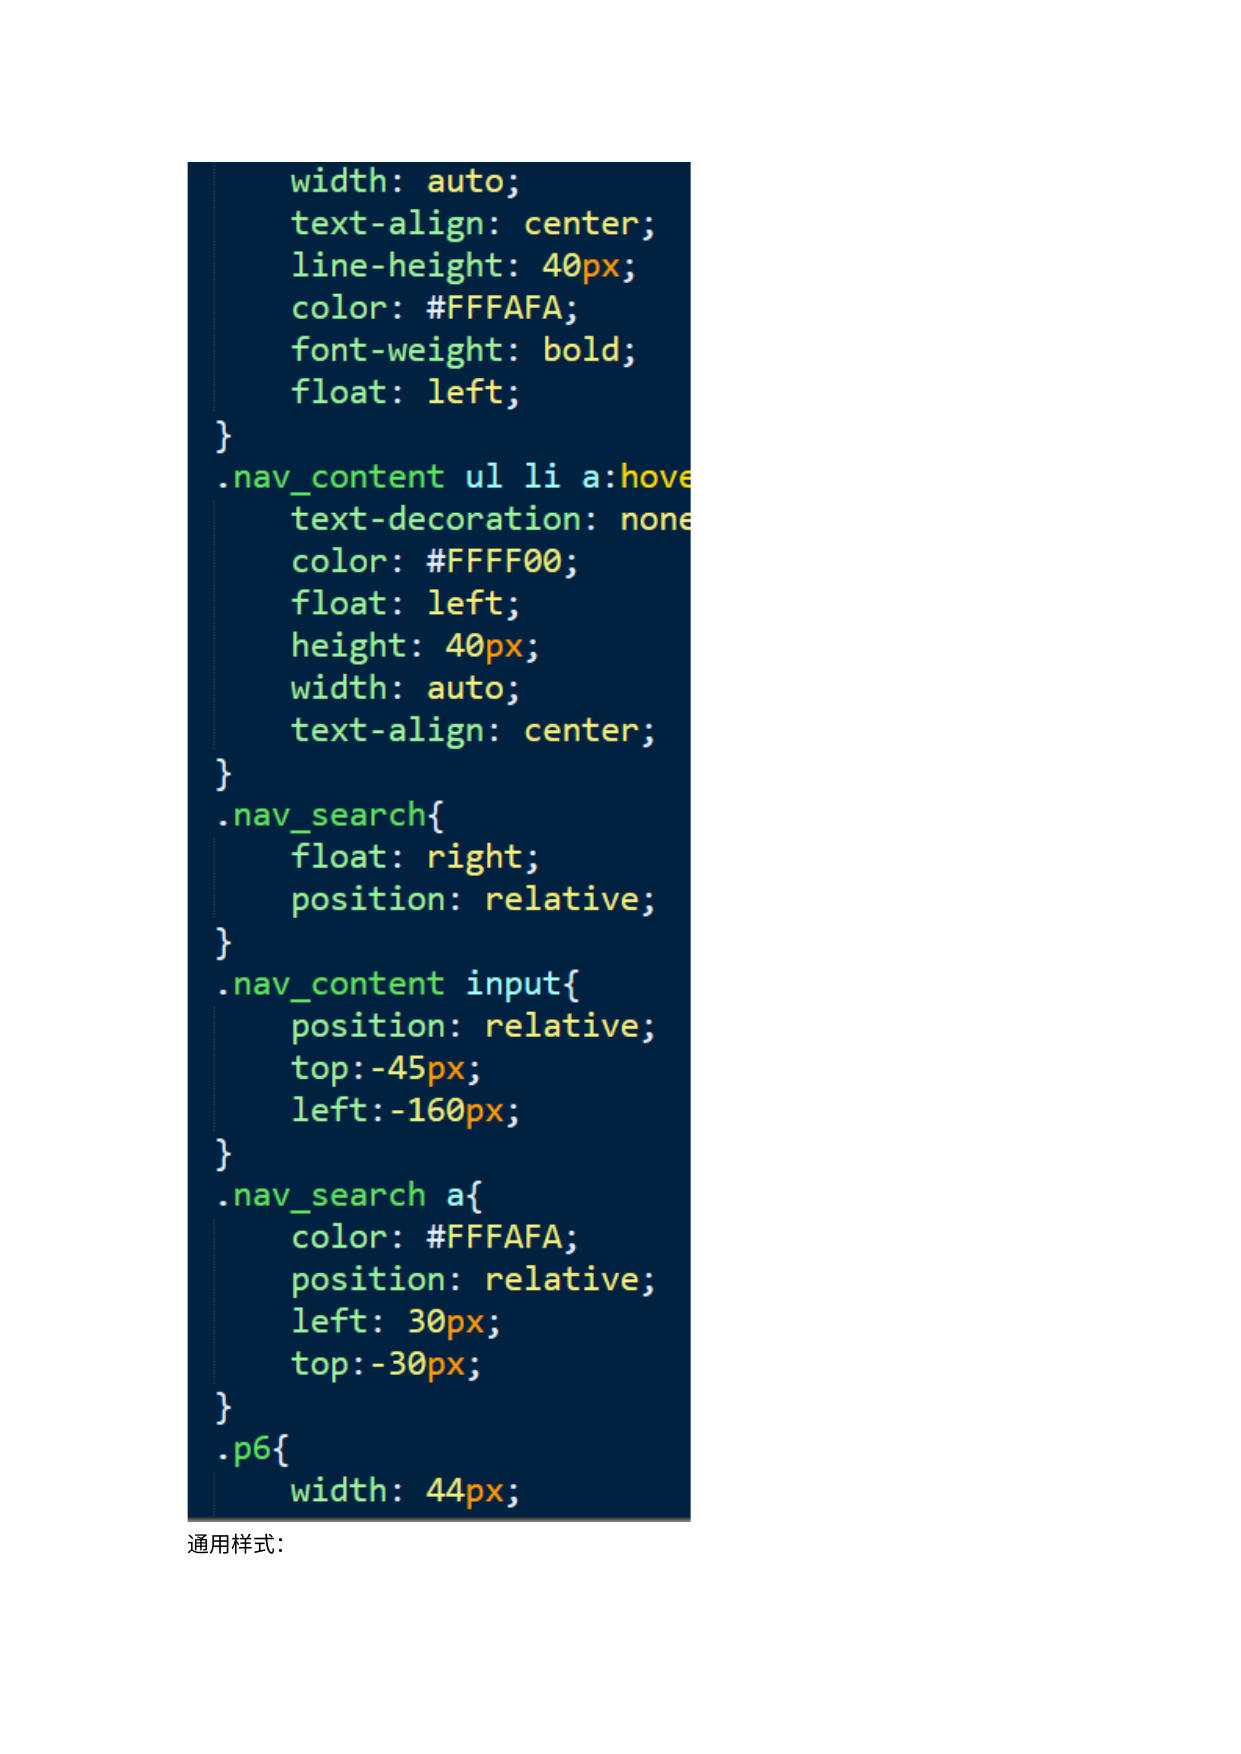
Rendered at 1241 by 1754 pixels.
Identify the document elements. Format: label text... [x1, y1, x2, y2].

text 通用样式： [187, 1527, 1053, 1559]
picture [187, 162, 691, 1522]
